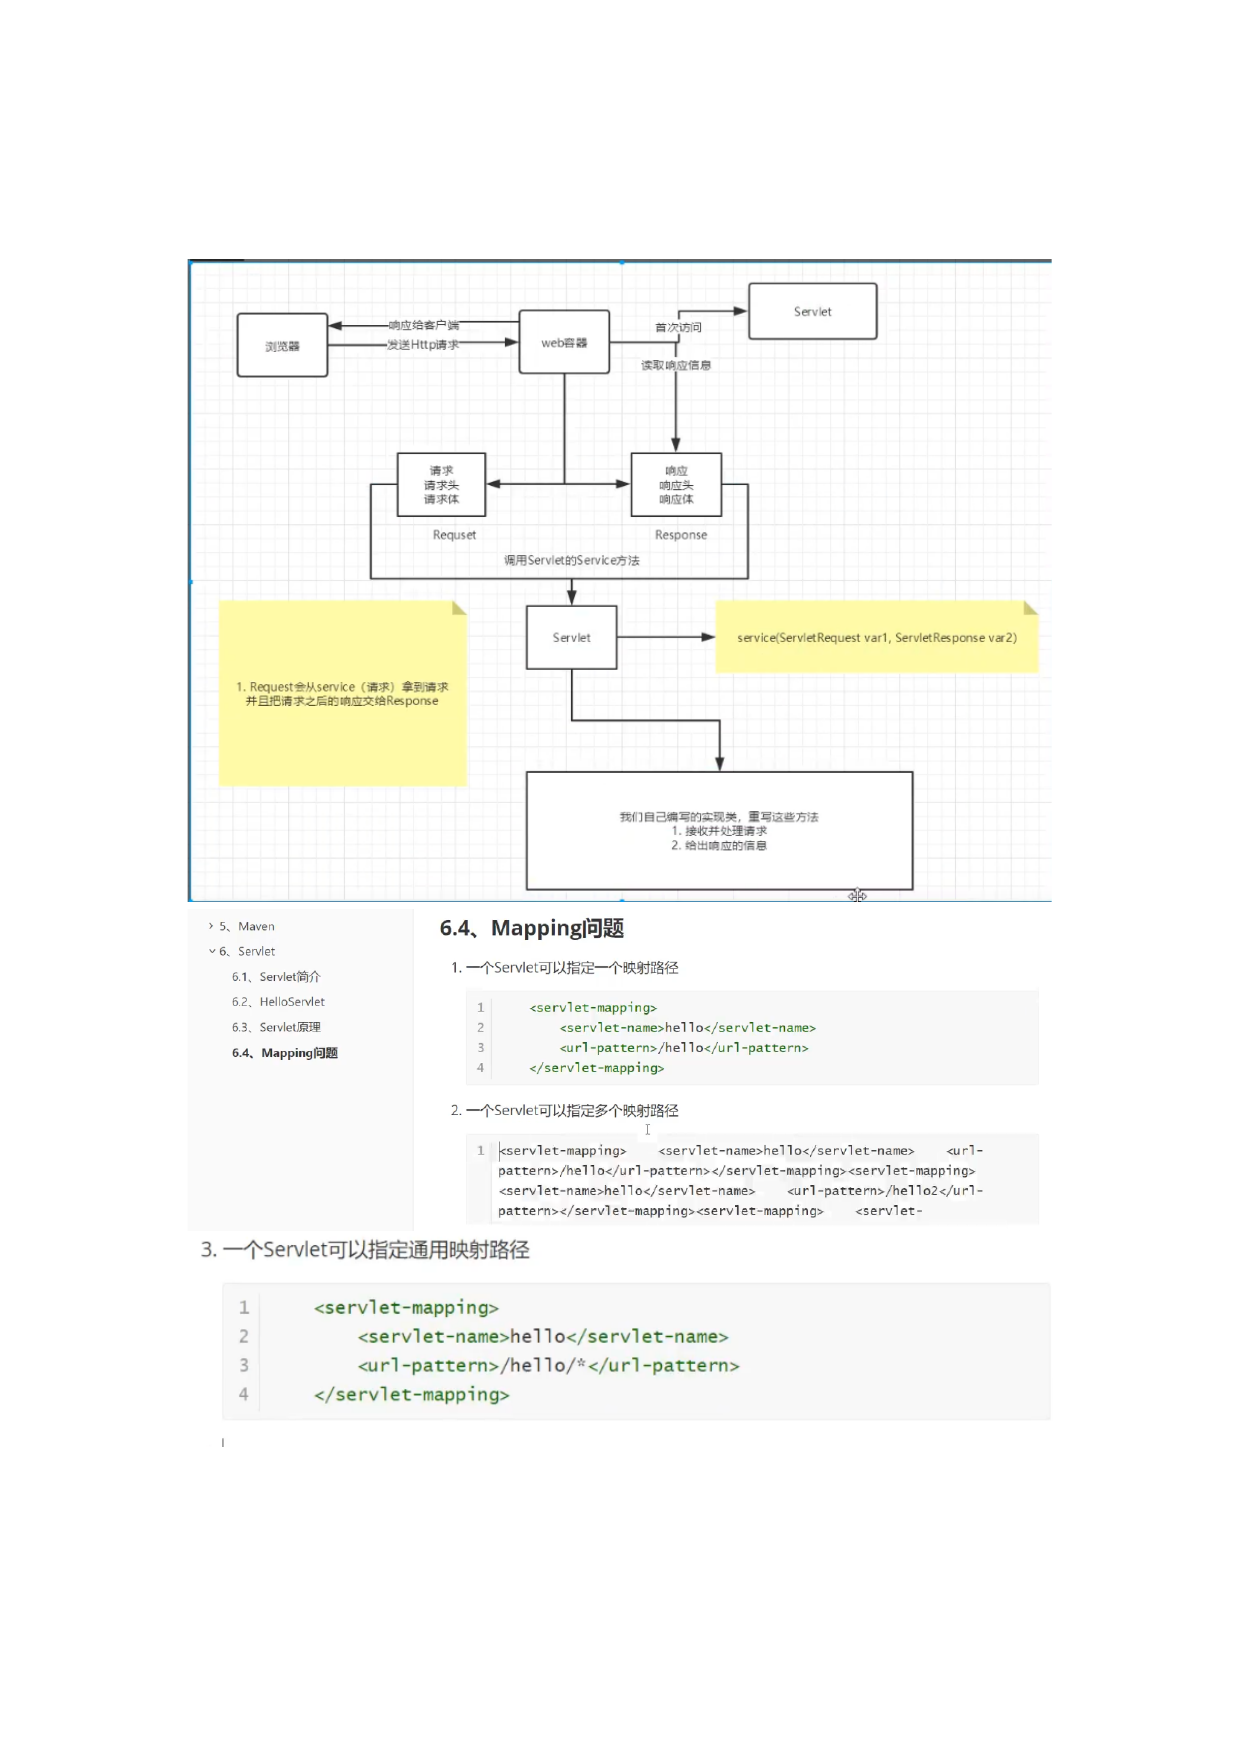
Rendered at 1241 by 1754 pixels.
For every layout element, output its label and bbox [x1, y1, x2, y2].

picture [187, 909, 1052, 1231]
picture [187, 259, 1052, 902]
picture [187, 1234, 1053, 1447]
